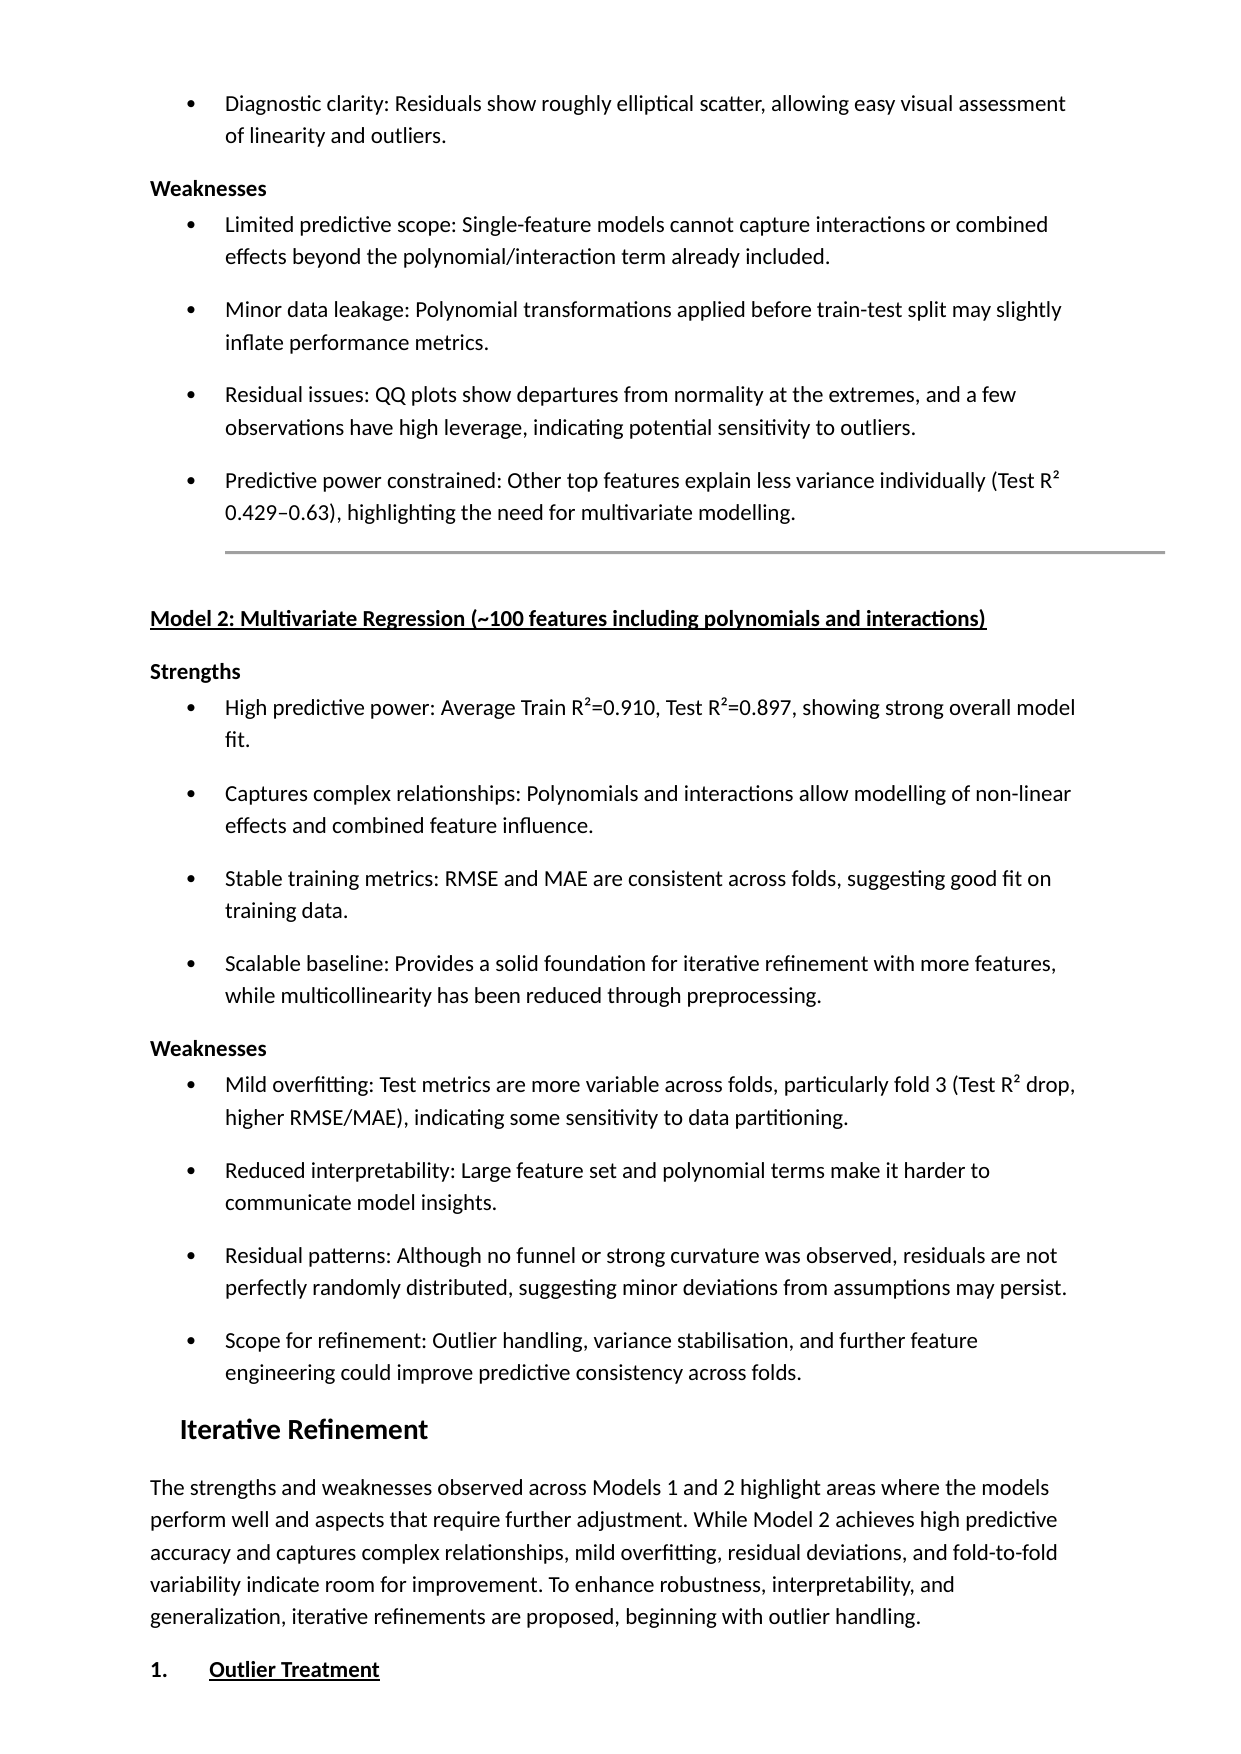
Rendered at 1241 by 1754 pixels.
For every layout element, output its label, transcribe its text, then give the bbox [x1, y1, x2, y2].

subtitle Model 2: Multivariate Regression (~100 features including polynomials and interactions) [150, 604, 1090, 632]
list Scope for refinement: Outlier handling, variance stabilisation, and further feature engineering could improve predictive consistency across folds. [187, 1326, 1090, 1386]
list Mild overfitting: Test metrics are more variable across folds, particularly fold 3 (Test R² drop, higher RMSE/MAE), indicating some sensitivity to data partitioning. [187, 1071, 1090, 1131]
list Predictive power constrained: Other top features explain less variance individually (Test R² 0.429–0.63), highlighting the need for multivariate modelling. [187, 466, 1090, 526]
subtitle Iterative Refinement [179, 1411, 1090, 1447]
text The strengths and weaknesses observed across Models 1 and 2 highlight areas where the models perform well and aspects that require further adjustment. While Model 2 achieves high predictive accuracy and captures complex relationships, mild overfitting, residual deviations, and fold-to-fold variability indicate room for improvement. To enhance robustness, interpretability, and generalization, iterative refinements are proposed, beginning with outlier handling. [150, 1473, 1090, 1630]
subtitle Strengths [150, 657, 1090, 685]
list Scalable baseline: Provides a solid foundation for iterative refinement with more features, while multicollinearity has been reduced through preprocessing. [187, 949, 1090, 1009]
subtitle Outlier Treatment [150, 1655, 1090, 1683]
list Reduced interpretability: Large feature set and polynomial terms make it harder to communicate model insights. [187, 1156, 1090, 1216]
list Residual issues: QQ plots show departures from normality at the extremes, and a few observations have high leverage, indicating potential sensitivity to outliers. [187, 381, 1090, 441]
list Residual patterns: Although no funnel or strong curvature was observed, residuals are not perfectly randomly distributed, suggesting minor deviations from assumptions may persist. [187, 1241, 1090, 1301]
list Stable training metrics: RMSE and MAE are consistent across folds, suggesting good fit on training data. [187, 864, 1090, 924]
subtitle Weaknesses [150, 174, 1090, 202]
list Minor data leakage: Polynomial transformations applied before train-test split may slightly inflate performance metrics. [187, 295, 1090, 356]
subtitle Weaknesses [150, 1034, 1090, 1062]
list Limited predictive scope: Single-feature models cannot capture interactions or combined effects beyond the polynomial/interaction term already included. [187, 210, 1090, 270]
list High predictive power: Average Train R²=0.910, Test R²=0.897, showing strong overall model fit. [187, 693, 1090, 754]
list Captures complex relationships: Polynomials and interactions allow modelling of non-linear effects and combined feature influence. [187, 779, 1090, 839]
list Diagnostic clarity: Residuals show roughly elliptical scatter, allowing easy visual assessment of linearity and outliers. [187, 89, 1090, 149]
